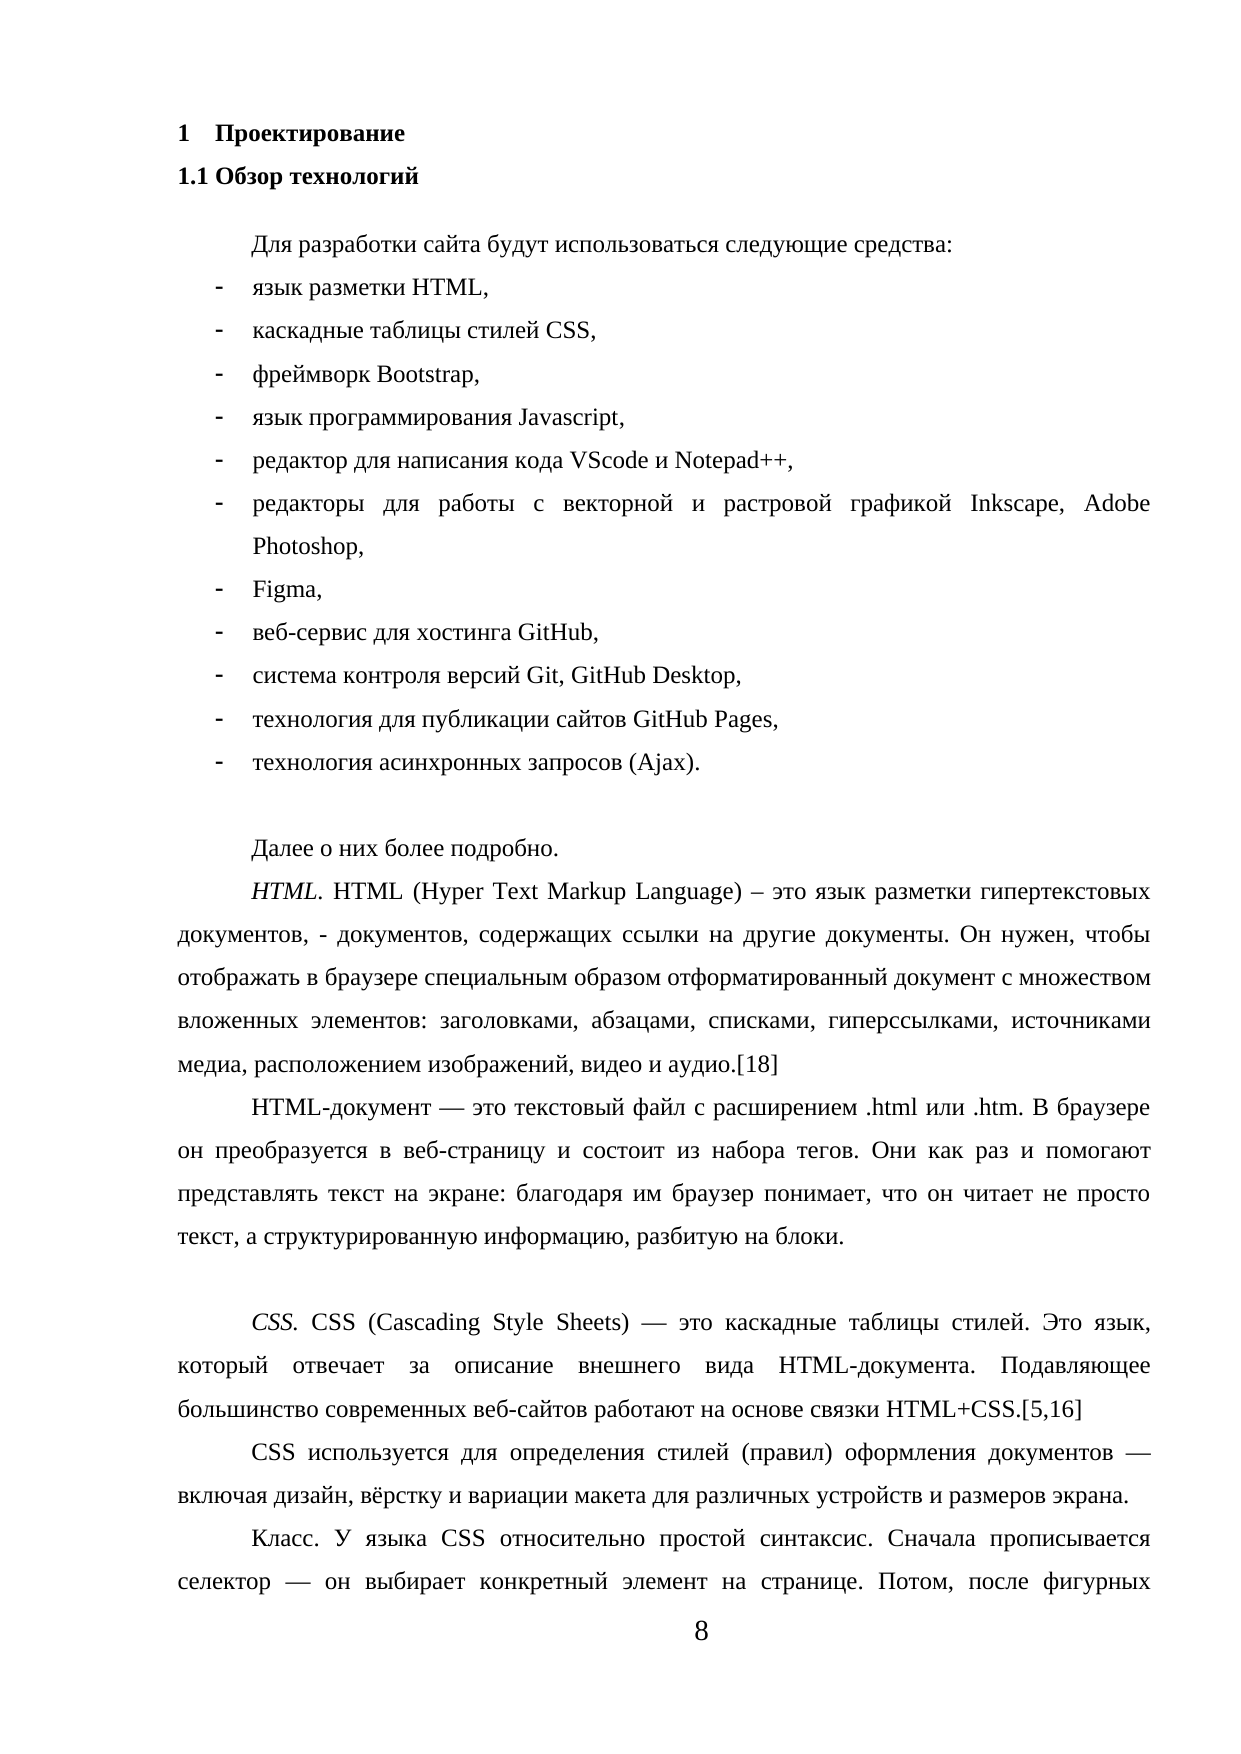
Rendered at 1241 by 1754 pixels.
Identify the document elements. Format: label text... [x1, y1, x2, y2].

text CSS используется для определения стилей (правил) оформления документов — включая дизайн, вёрстку и вариации макета для различных устройств и размеров экрана. [177, 1437, 1152, 1509]
list веб-сервис для хостинга GitHub, [215, 617, 1152, 646]
text CSS. CSS (Cascading Style Sheets) — это каскадные таблицы стилей. Это язык, который отвечает за описание внешнего вида HTML-документа. Подавляющее большинство современных веб-сайтов работают на основе связки HTML+CSS.[5,16] [177, 1307, 1152, 1422]
text Для разработки сайта будут использоваться следующие средства: [177, 229, 1152, 258]
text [177, 1523, 1152, 1595]
text HTML. HTML (Hyper Text Markup Language) – это язык разметки гипертекстовых документов, - документов, содержащих ссылки на другие документы. Он нужен, чтобы отображать в браузере специальным образом отформатированный документ с множеством вложенных элементов: заголовками, абзацами, списками, гиперссылками, источниками медиа, расположением изображений, видео и аудио.[18] [177, 876, 1152, 1077]
list редакторы для работы с векторной и растровой графикой Inkscape, Adobe Photoshop, [215, 488, 1152, 560]
list редактор для написания кода VScode и Notepad++, [215, 445, 1152, 474]
text Далее о них более подробно. [177, 833, 1152, 862]
list система контроля версий Git, GitHub Desktop, [215, 661, 1152, 689]
list технология асинхронных запросов (Ajax). [215, 747, 1152, 776]
list язык программирования Javascript, [215, 402, 1152, 431]
text HTML-документ — это текстовый файл с расширением .html или .htm. В браузере он преобразуется в веб-страницу и состоит из набора тегов. Они как раз и помогают представлять текст на экране: благодаря им браузер понимает, что он читает не просто текст, а структурированную информацию, разбитую на блоки. [177, 1092, 1152, 1250]
list Figma, [215, 574, 1152, 603]
text Проектирование [177, 118, 1152, 147]
list каскадные таблицы стилей CSS, [215, 316, 1152, 344]
list технология для публикации сайтов GitHub Pages, [215, 704, 1152, 732]
list язык разметки HTML, [215, 272, 1152, 301]
text Обзор технологий [177, 161, 1152, 190]
list фреймворк Bootstrap, [215, 359, 1152, 387]
